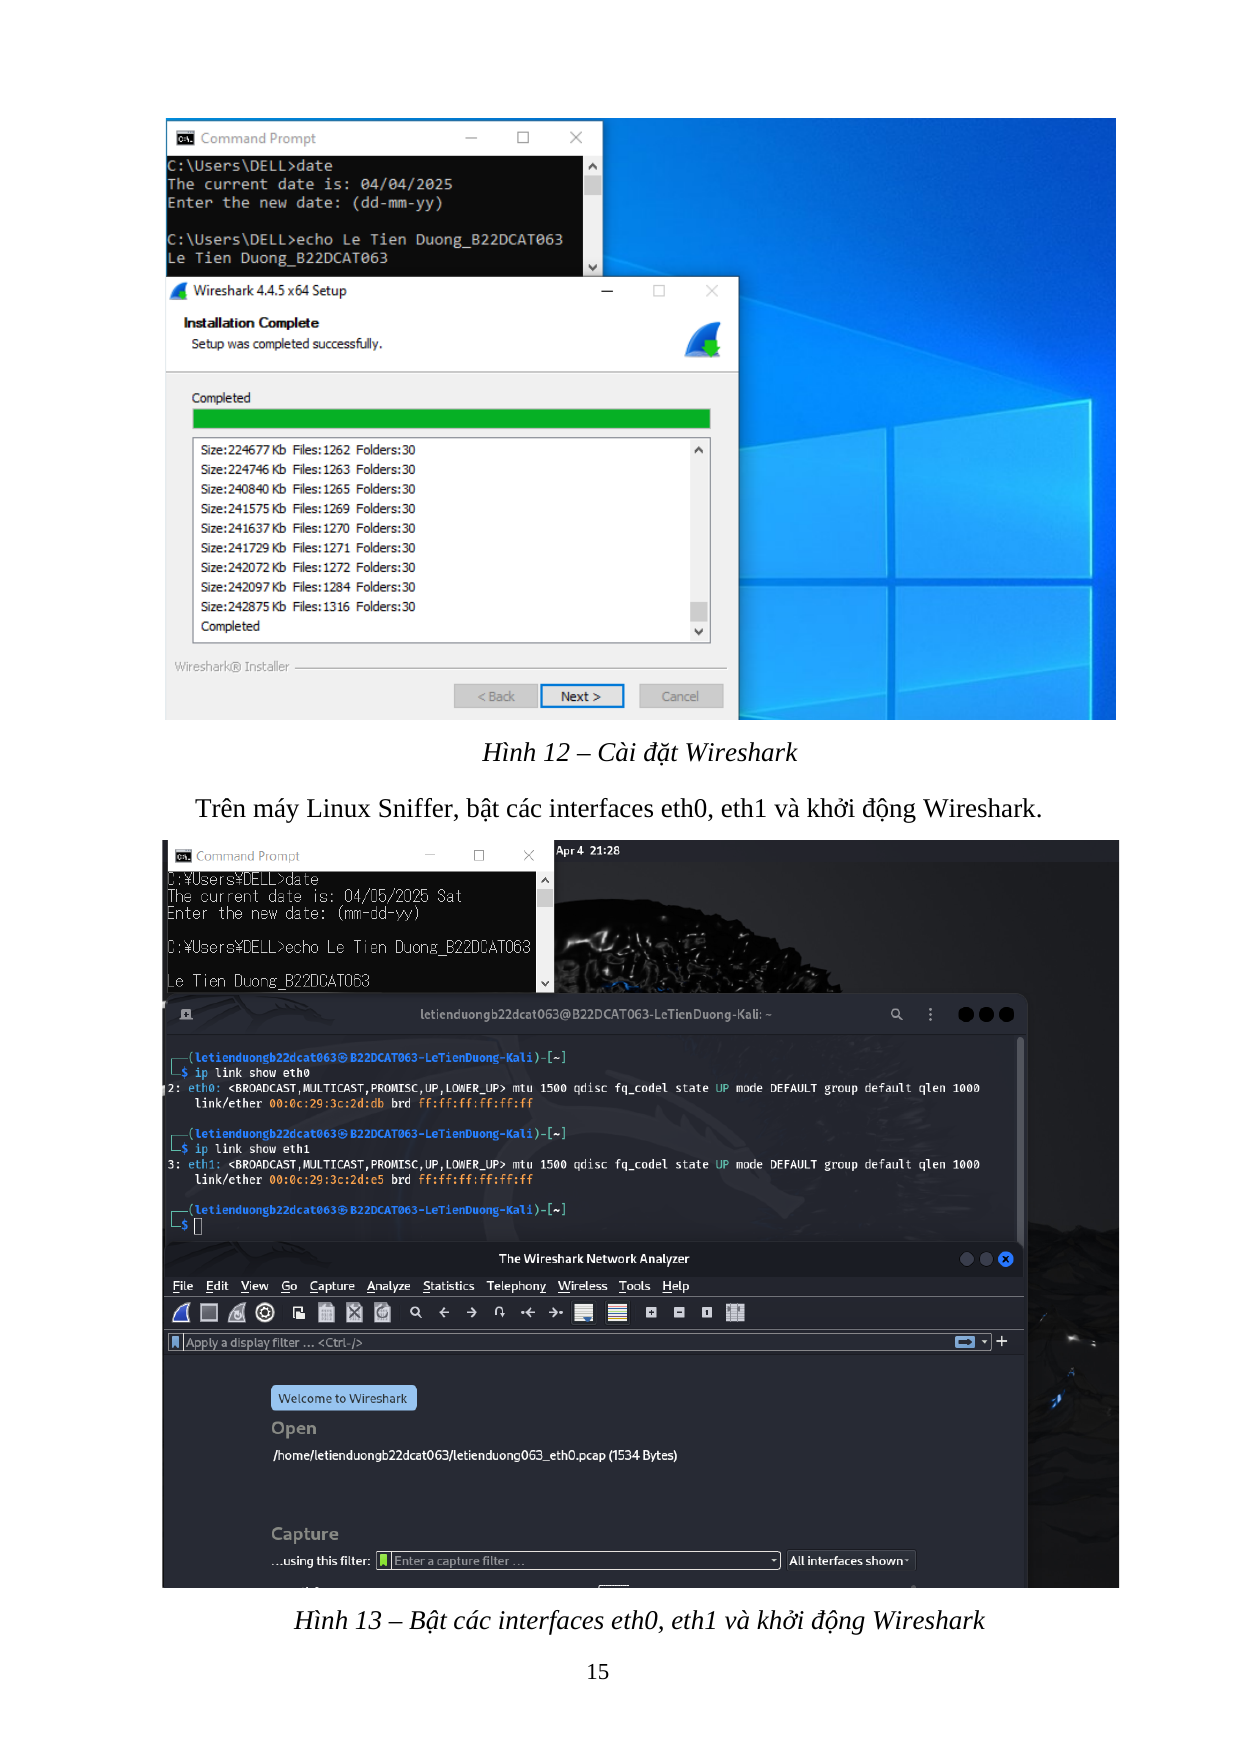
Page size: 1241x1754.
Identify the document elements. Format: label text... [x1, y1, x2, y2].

picture [165, 118, 1116, 720]
text – Cài đặt Wireshark [148, 736, 1134, 767]
text – Bật các interfaces eth0, eth1 và khởi động Wireshark [148, 1604, 1134, 1635]
text Trên máy Linux Sniffer, bật các interfaces eth0, eth1 và khởi động Wireshark. [148, 792, 1134, 823]
picture [162, 840, 1120, 1588]
